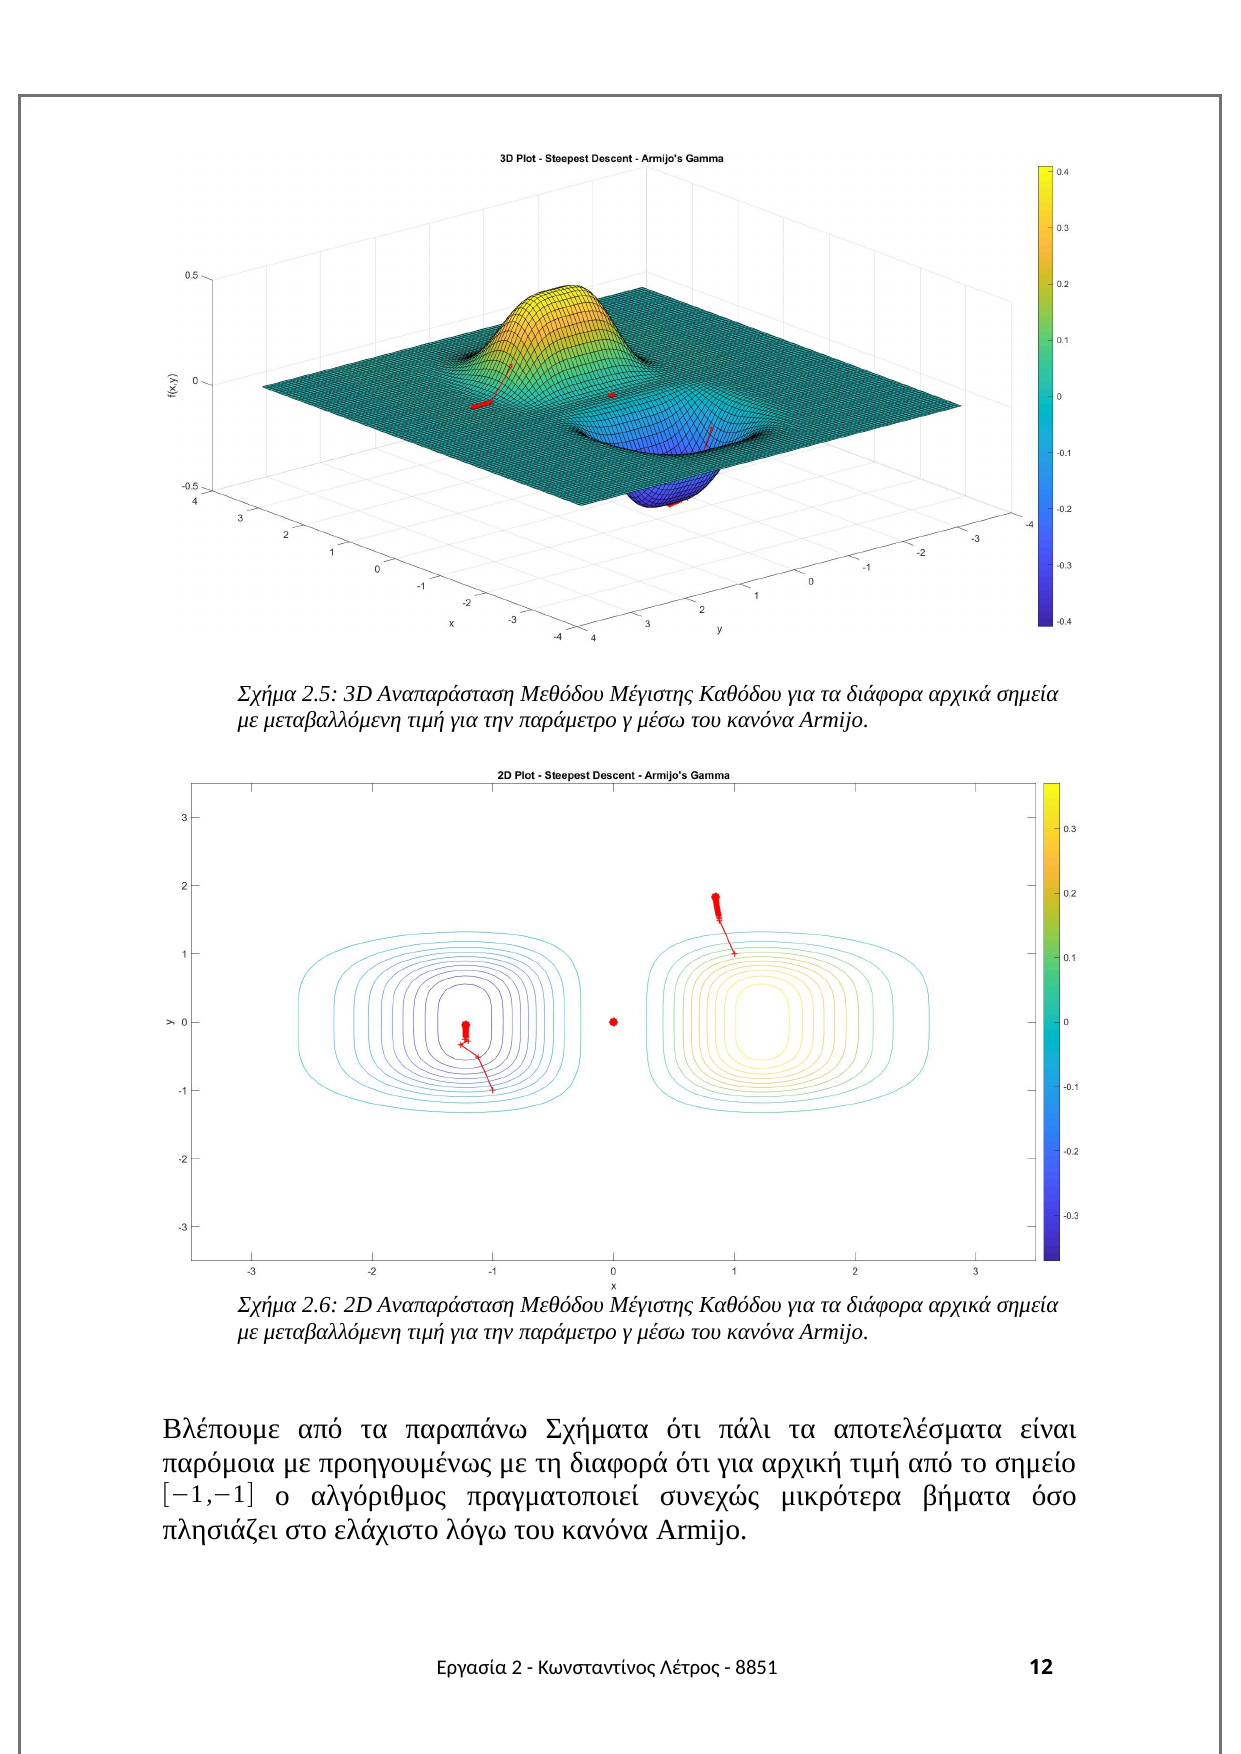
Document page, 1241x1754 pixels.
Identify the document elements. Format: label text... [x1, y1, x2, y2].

picture [162, 766, 1078, 1292]
list Σχήμα 2.6: 2D Αναπαράσταση Μεθόδου Μέγιστης Καθόδου για τα διάφορα αρχικά σημεία με μεταβαλλόμενη τιμή για την παράμετρο γ μέσω του κανόνα Armijo. [237, 1292, 1078, 1344]
text Βλέπουμε από τα παραπάνω Σχήματα ότι πάλι τα αποτελέσματα είναι παρόμοια με προηγουμένως με τη διαφορά ότι για αρχική τιμή από το σημείο ο αλγόριθμος πραγματοποιεί συνεχώς μικρότερα βήματα όσο πλησιάζει στο ελάχιστο λόγω του κανόνα Armijo. [162, 1411, 1078, 1545]
list Σχήμα 2.5: 3D Αναπαράσταση Μεθόδου Μέγιστης Καθόδου για τα διάφορα αρχικά σημεία με μεταβαλλόμενη τιμή για την παράμετρο γ μέσω του κανόνα Armijo. [237, 680, 1078, 732]
picture [162, 150, 1078, 647]
